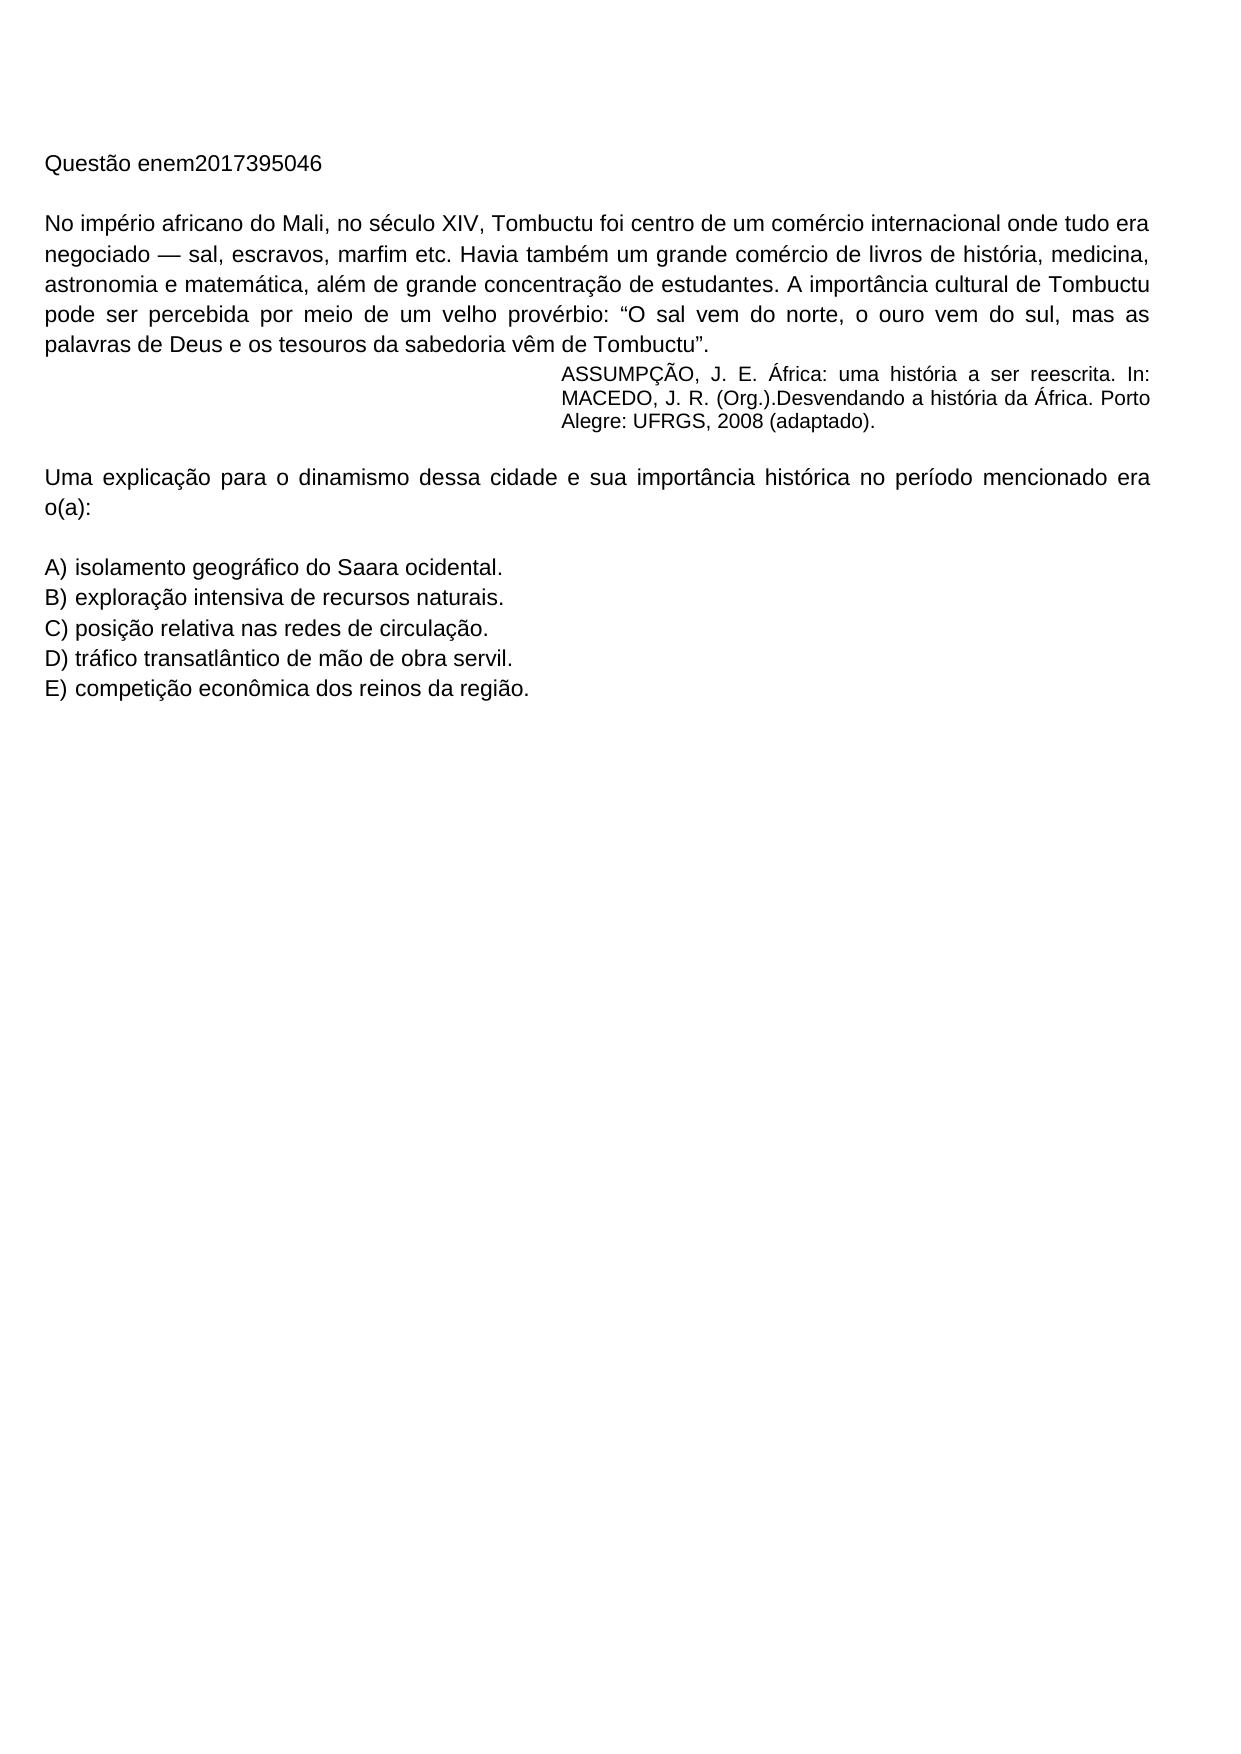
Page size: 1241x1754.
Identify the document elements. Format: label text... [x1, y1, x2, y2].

text ASSUMPÇÃO, J. E. África: uma história a ser reescrita. In: MACEDO, J. R. (Org.).Desvendando a história da África. Porto Alegre: UFRGS, 2008 (adaptado). [561, 361, 1151, 433]
list posição relativa nas redes de circulação. [44, 614, 1151, 641]
list tráfico transatlântico de mão de obra servil. [44, 645, 1151, 671]
list exploração intensiva de recursos naturais. [44, 584, 1151, 611]
list competição econômica dos reinos da região. [44, 675, 1151, 701]
list isolamento geográfico do Saara ocidental. [44, 554, 1151, 581]
text Questão enem2017395046 [44, 150, 1151, 176]
text No império africano do Mali, no século XIV, Tombuctu foi centro de um comércio internacional onde tudo era negociado — sal, escravos, marfim etc. Havia também um grande comércio de livros de história, medicina, astronomia e matemática, além de grande concentração de estudantes. A importância cultural de Tombuctu pode ser percebida por meio de um velho provérbio: “O sal vem do norte, o ouro vem do sul, mas as palavras de Deus e os tesouros da sabedoria vêm de Tombuctu”. [44, 210, 1151, 358]
text Uma explicação para o dinamismo dessa cidade e sua importância histórica no período mencionado era o(a): [44, 463, 1151, 520]
